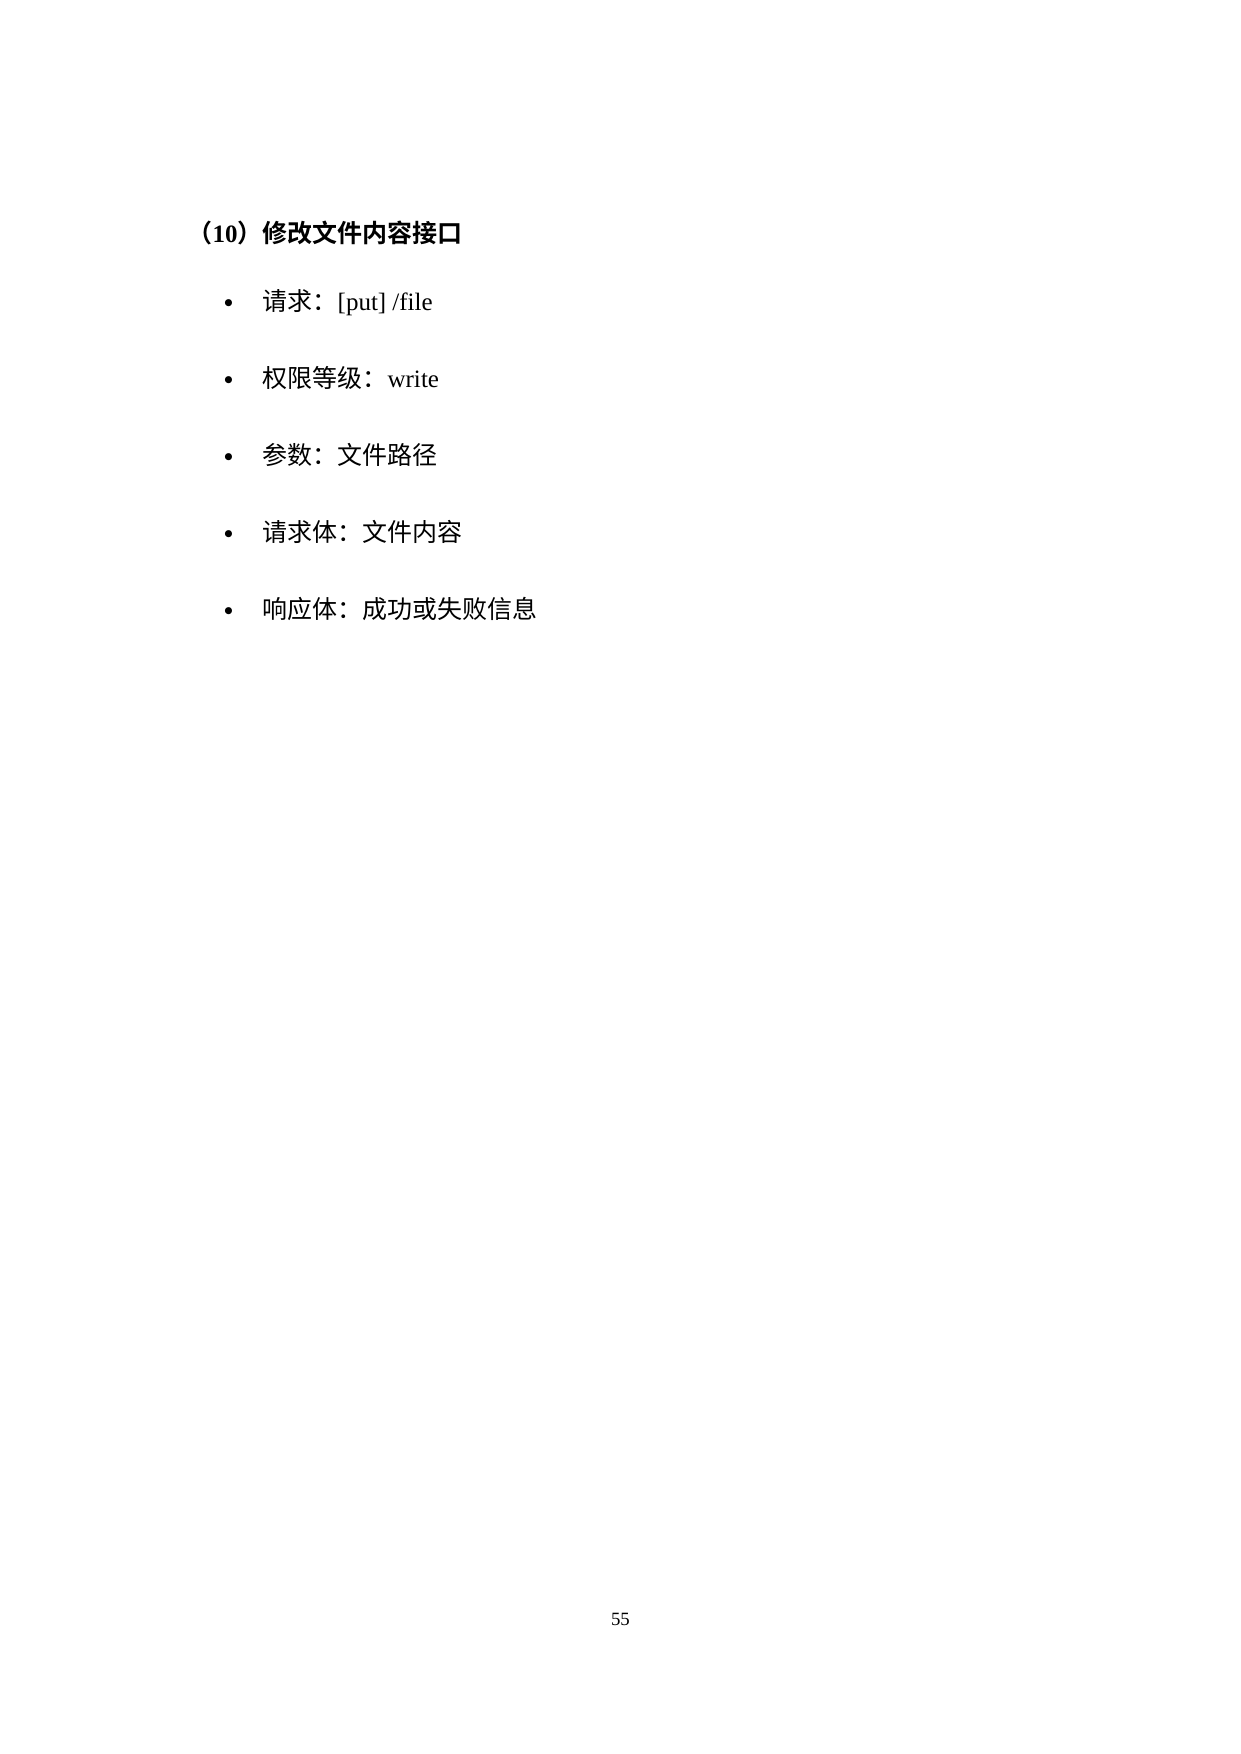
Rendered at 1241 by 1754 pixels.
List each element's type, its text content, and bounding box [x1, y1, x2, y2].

text （10）修改文件内容接口 [187, 198, 1053, 266]
list 权限等级：write [225, 343, 1053, 411]
list 请求：[put] /file [225, 266, 1053, 334]
list 响应体：成功或失败信息 [225, 574, 1053, 642]
list 参数：文件路径 [225, 420, 1053, 488]
list 请求体：文件内容 [225, 497, 1053, 564]
